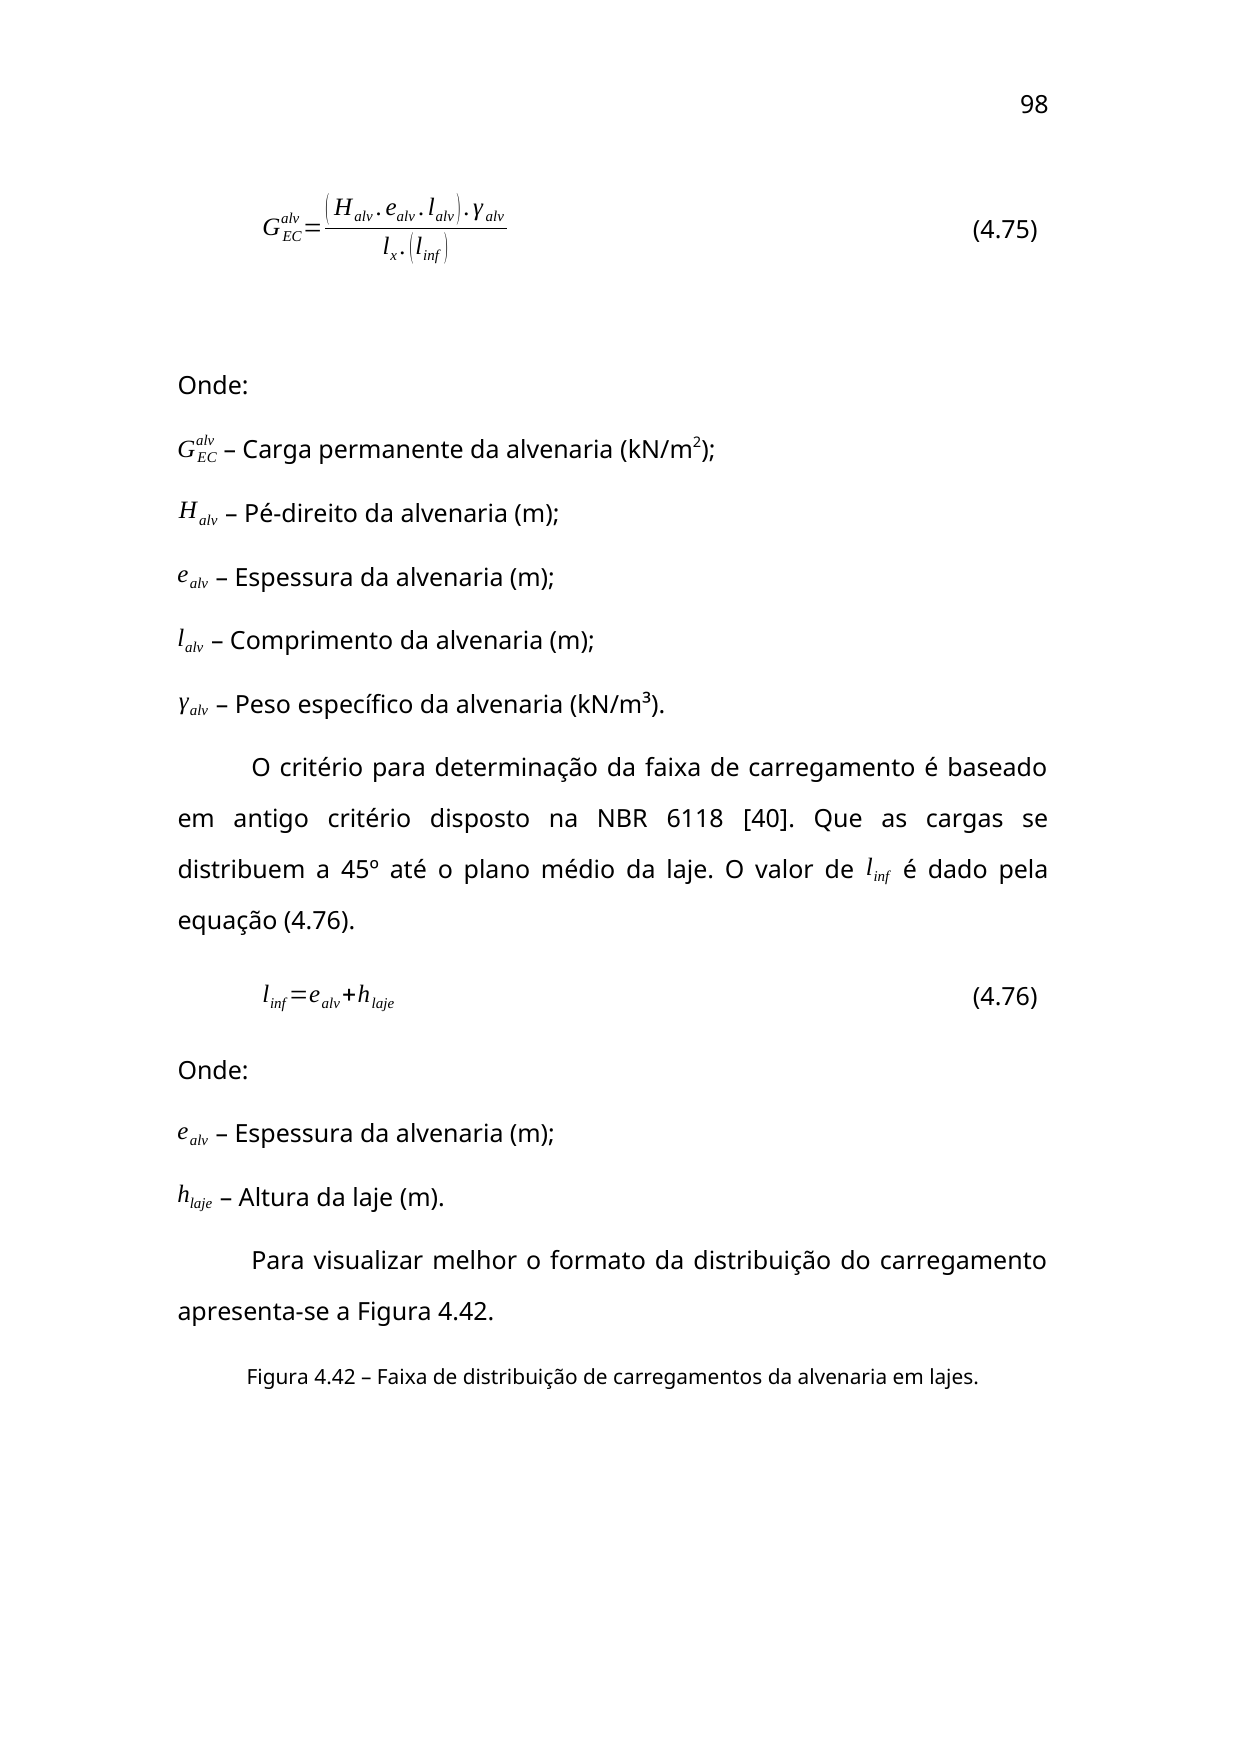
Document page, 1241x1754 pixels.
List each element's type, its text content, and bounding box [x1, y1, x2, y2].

text – Espessura da alvenaria (m); [177, 559, 1048, 593]
text Para visualizar melhor o formato da distribuição do carregamento apresenta-se a Figura 4.42. [177, 1243, 1048, 1328]
table_header (4.76) [608, 967, 1048, 1040]
text – Espessura da alvenaria (m); [177, 1116, 1048, 1150]
text Onde: [177, 368, 1048, 402]
table_header [177, 967, 608, 1040]
text Onde: [177, 1052, 1048, 1086]
text – Altura da laje (m). [177, 1179, 1048, 1213]
table_header Figura 4.42 – Faixa de distribuição de carregamentos da alvenaria em lajes. [177, 1358, 1048, 1394]
table_header [177, 179, 621, 292]
text – Peso específico da alvenaria (kN/m³). [177, 686, 1048, 720]
text – Comprimento da alvenaria (m); [177, 623, 1048, 657]
table_header (4.75) [621, 179, 1048, 292]
text – Pé-direito da alvenaria (m); [177, 496, 1048, 530]
text – Carga permanente da alvenaria (kN/m2); [177, 431, 1048, 466]
text O critério para determinação da faixa de carregamento é baseado em antigo critério disposto na NBR 6118 [40]. Que as cargas se distribuem a 45º até o plano médio da laje. O valor de é dado pela equação (4.76). [177, 750, 1048, 937]
